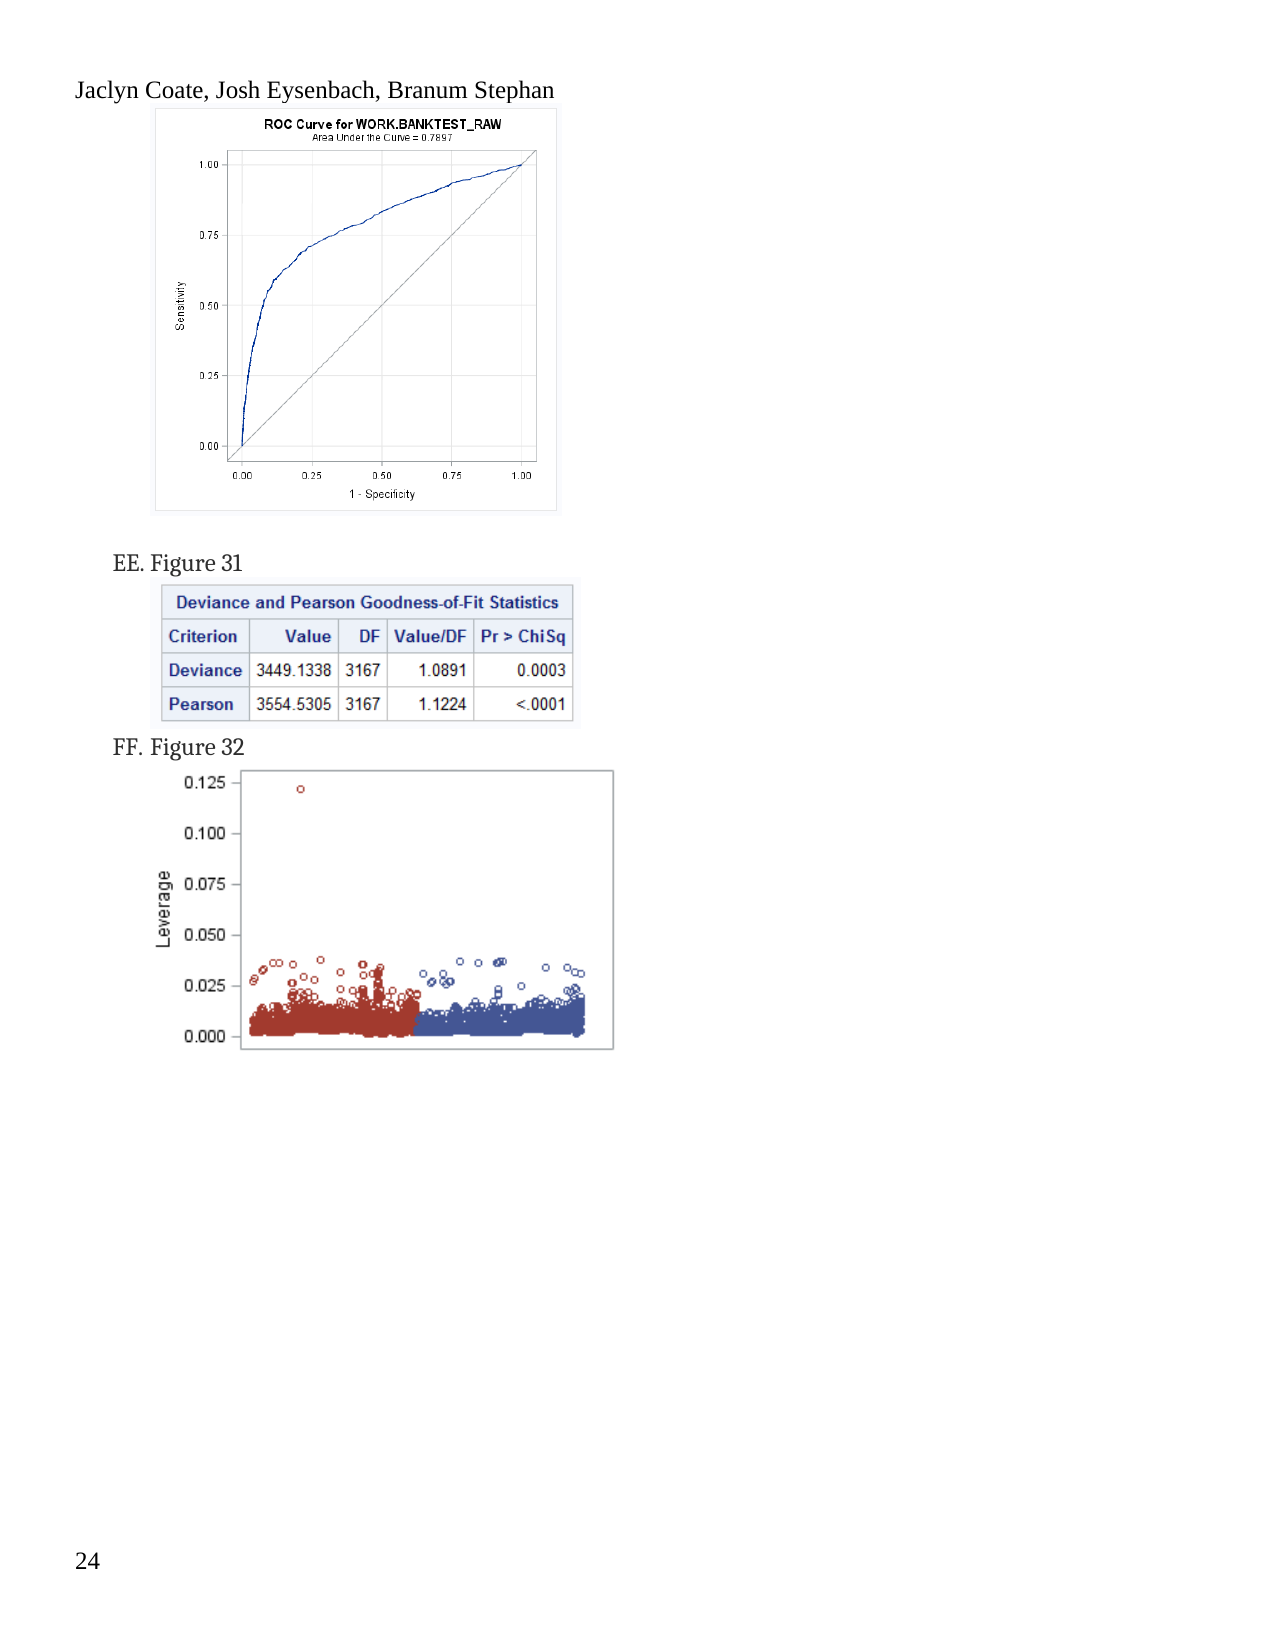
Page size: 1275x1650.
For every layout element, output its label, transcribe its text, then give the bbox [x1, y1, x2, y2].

subtitle Figure 31 [112, 549, 1200, 577]
subtitle Figure 32 [112, 733, 1200, 762]
picture [150, 103, 562, 516]
picture [150, 762, 625, 1061]
picture [150, 577, 581, 729]
